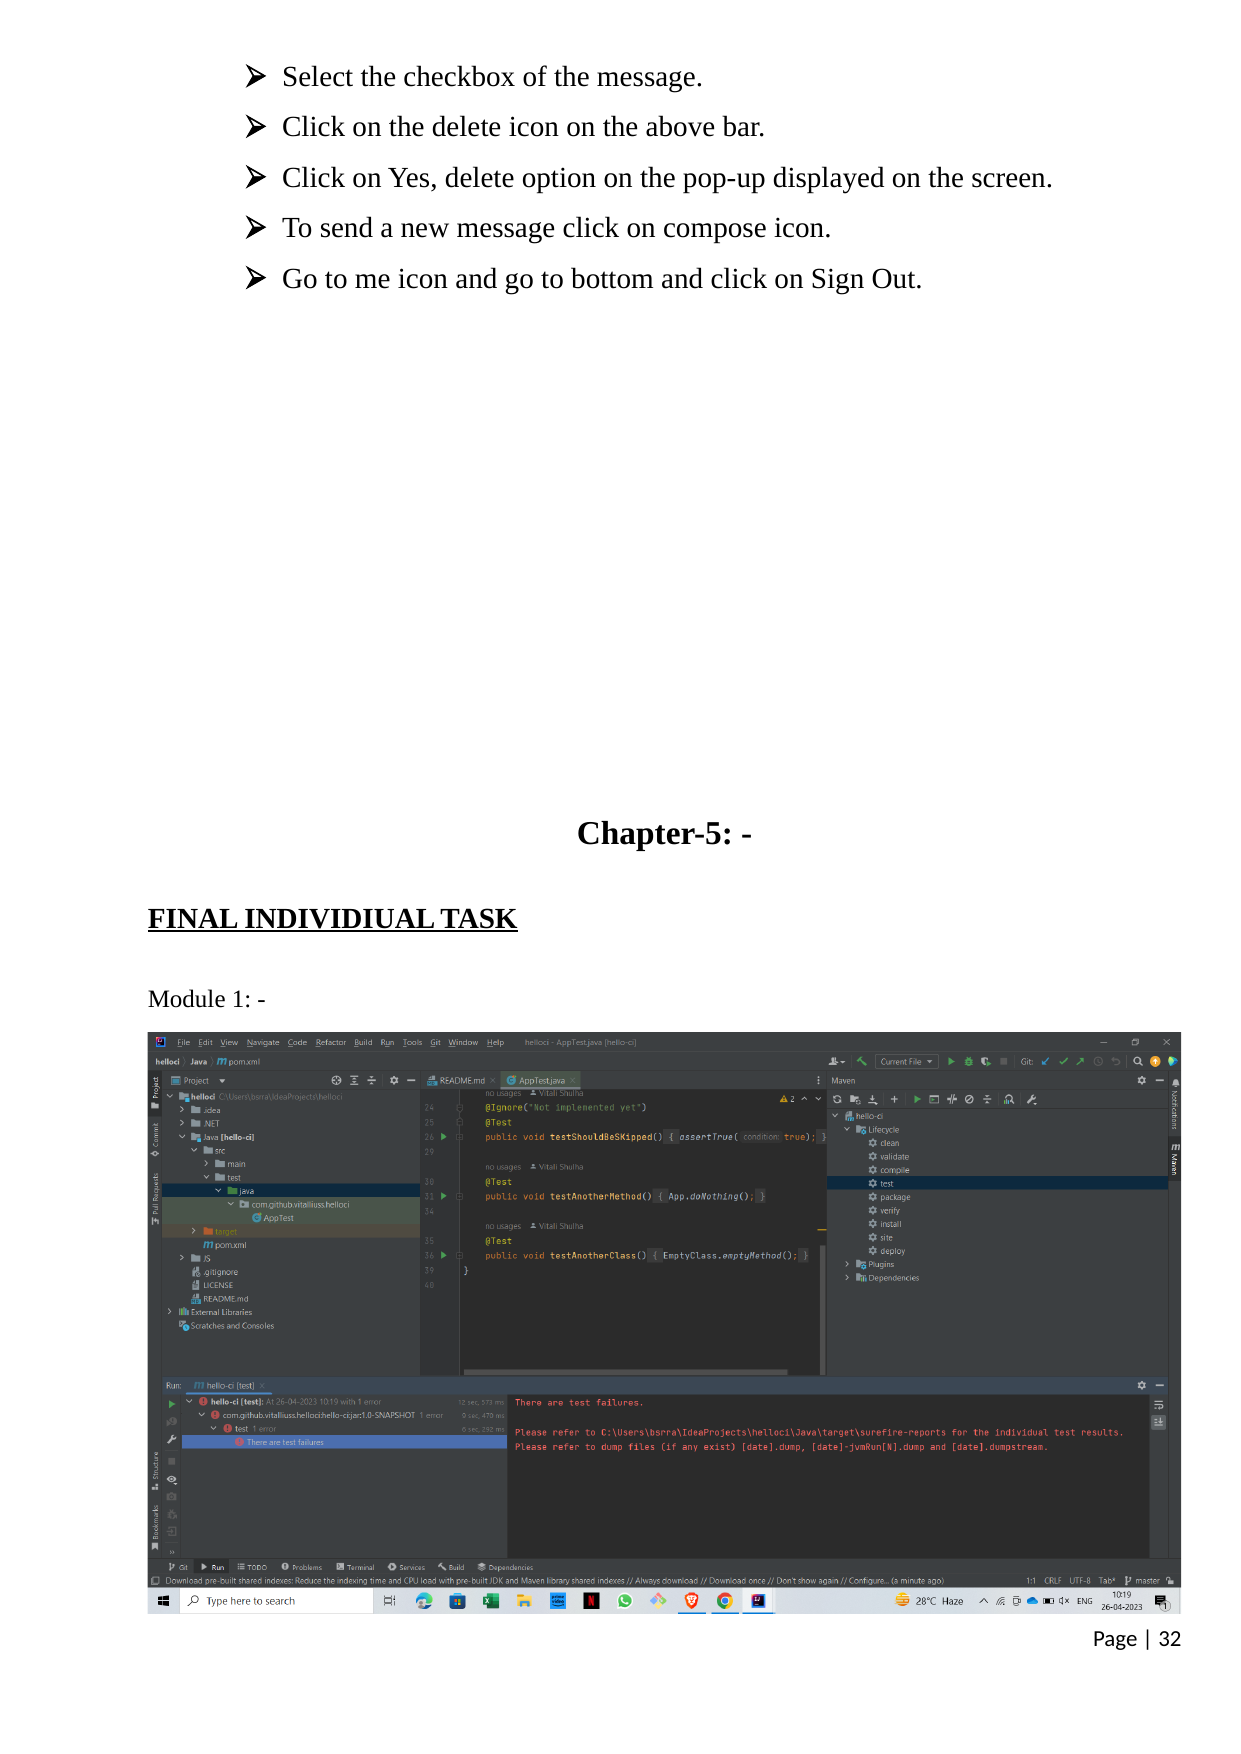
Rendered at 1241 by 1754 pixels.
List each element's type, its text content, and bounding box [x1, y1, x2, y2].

list Click on Yes, delete option on the pop-up displayed on the screen. [244, 160, 1181, 193]
list Select the checkbox of the message. [244, 59, 1181, 93]
subtitle FINAL INDIVIDIUAL TASK [148, 901, 1181, 935]
list Click on the delete icon on the above bar. [244, 109, 1181, 143]
list Go to me icon and go to bottom and click on Sign Out. [244, 261, 1181, 294]
list To send a new message click on compose icon. [244, 210, 1181, 244]
subtitle Chapter-5: - [148, 813, 1181, 852]
picture [147, 1032, 1182, 1614]
text Module 1: - [148, 984, 1181, 1013]
